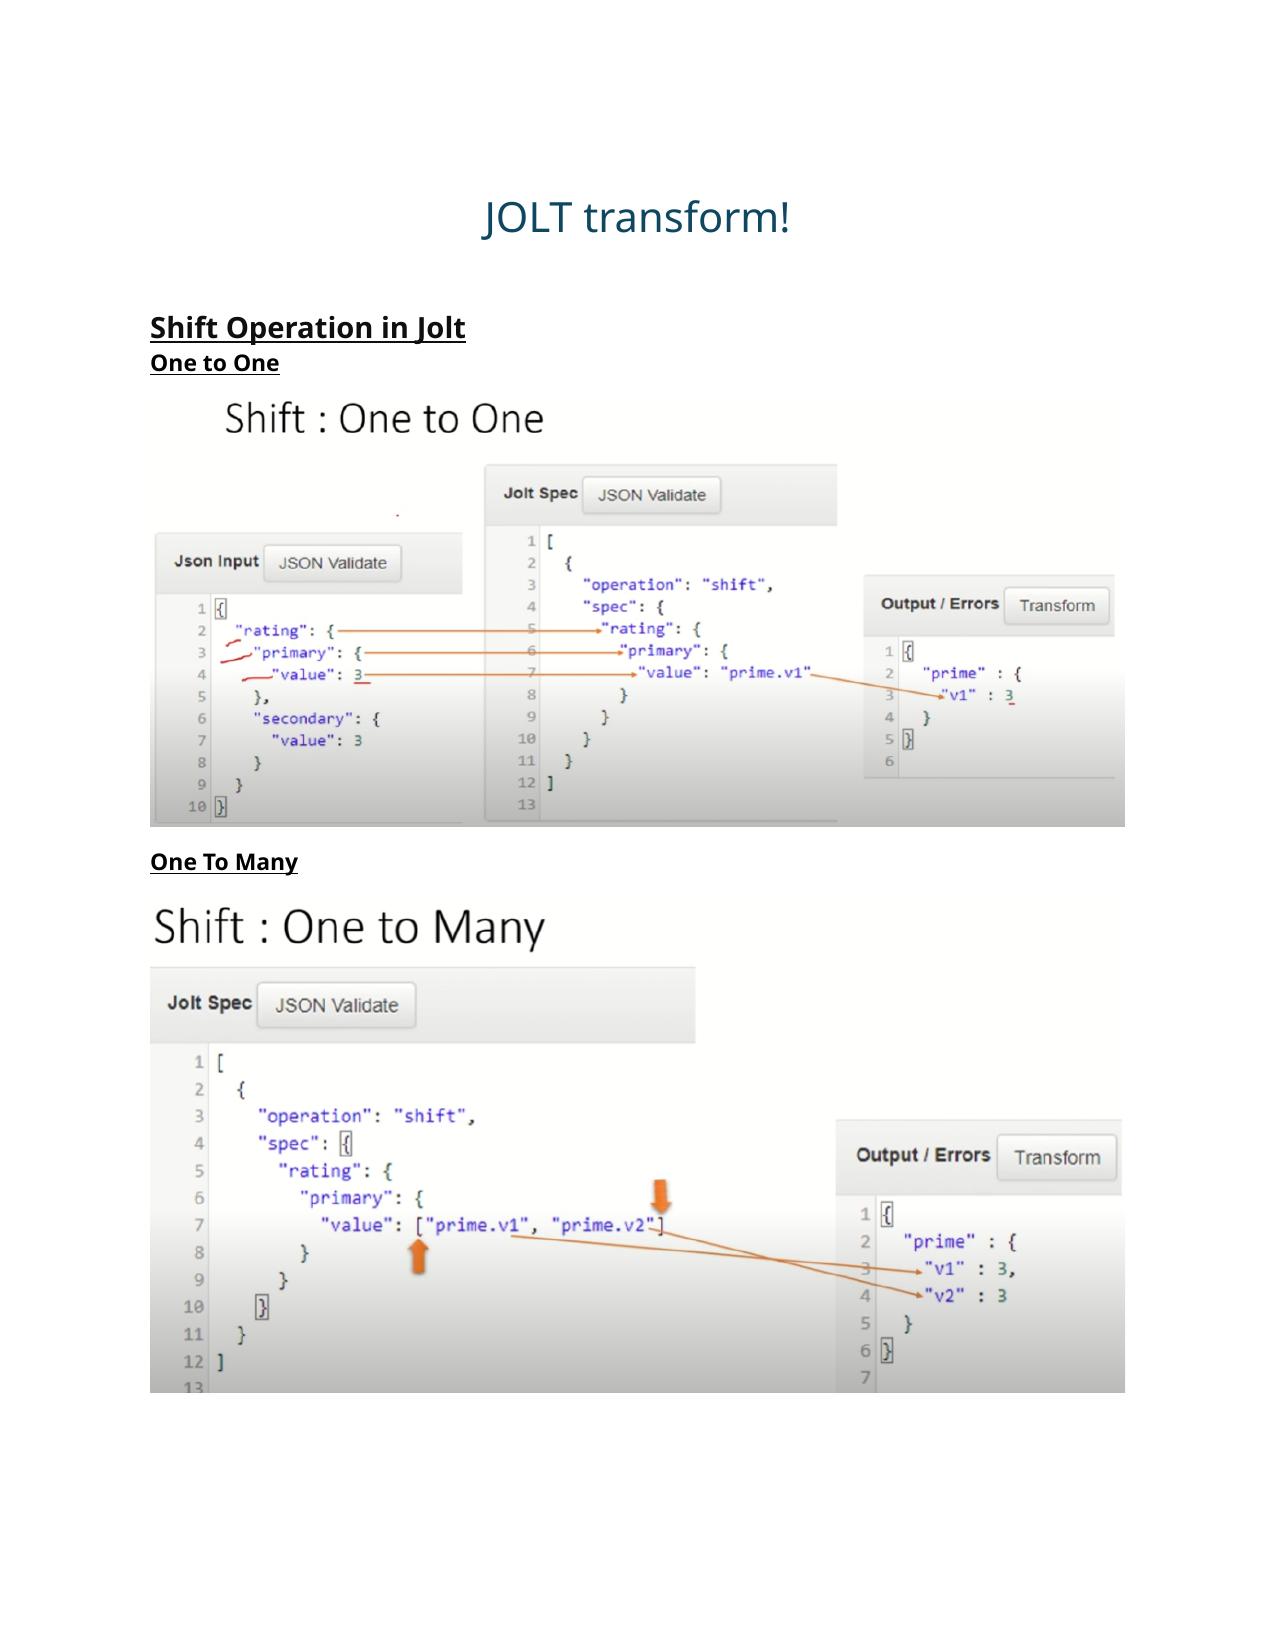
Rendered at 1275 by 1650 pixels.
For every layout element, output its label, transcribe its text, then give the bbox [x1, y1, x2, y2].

picture [150, 896, 1125, 1393]
subtitle JOLT transform! [150, 187, 1125, 244]
text Shift Operation in Jolt [150, 307, 1125, 347]
picture [150, 397, 1125, 827]
text One to One [150, 347, 1125, 378]
text One To Many [150, 846, 1125, 877]
